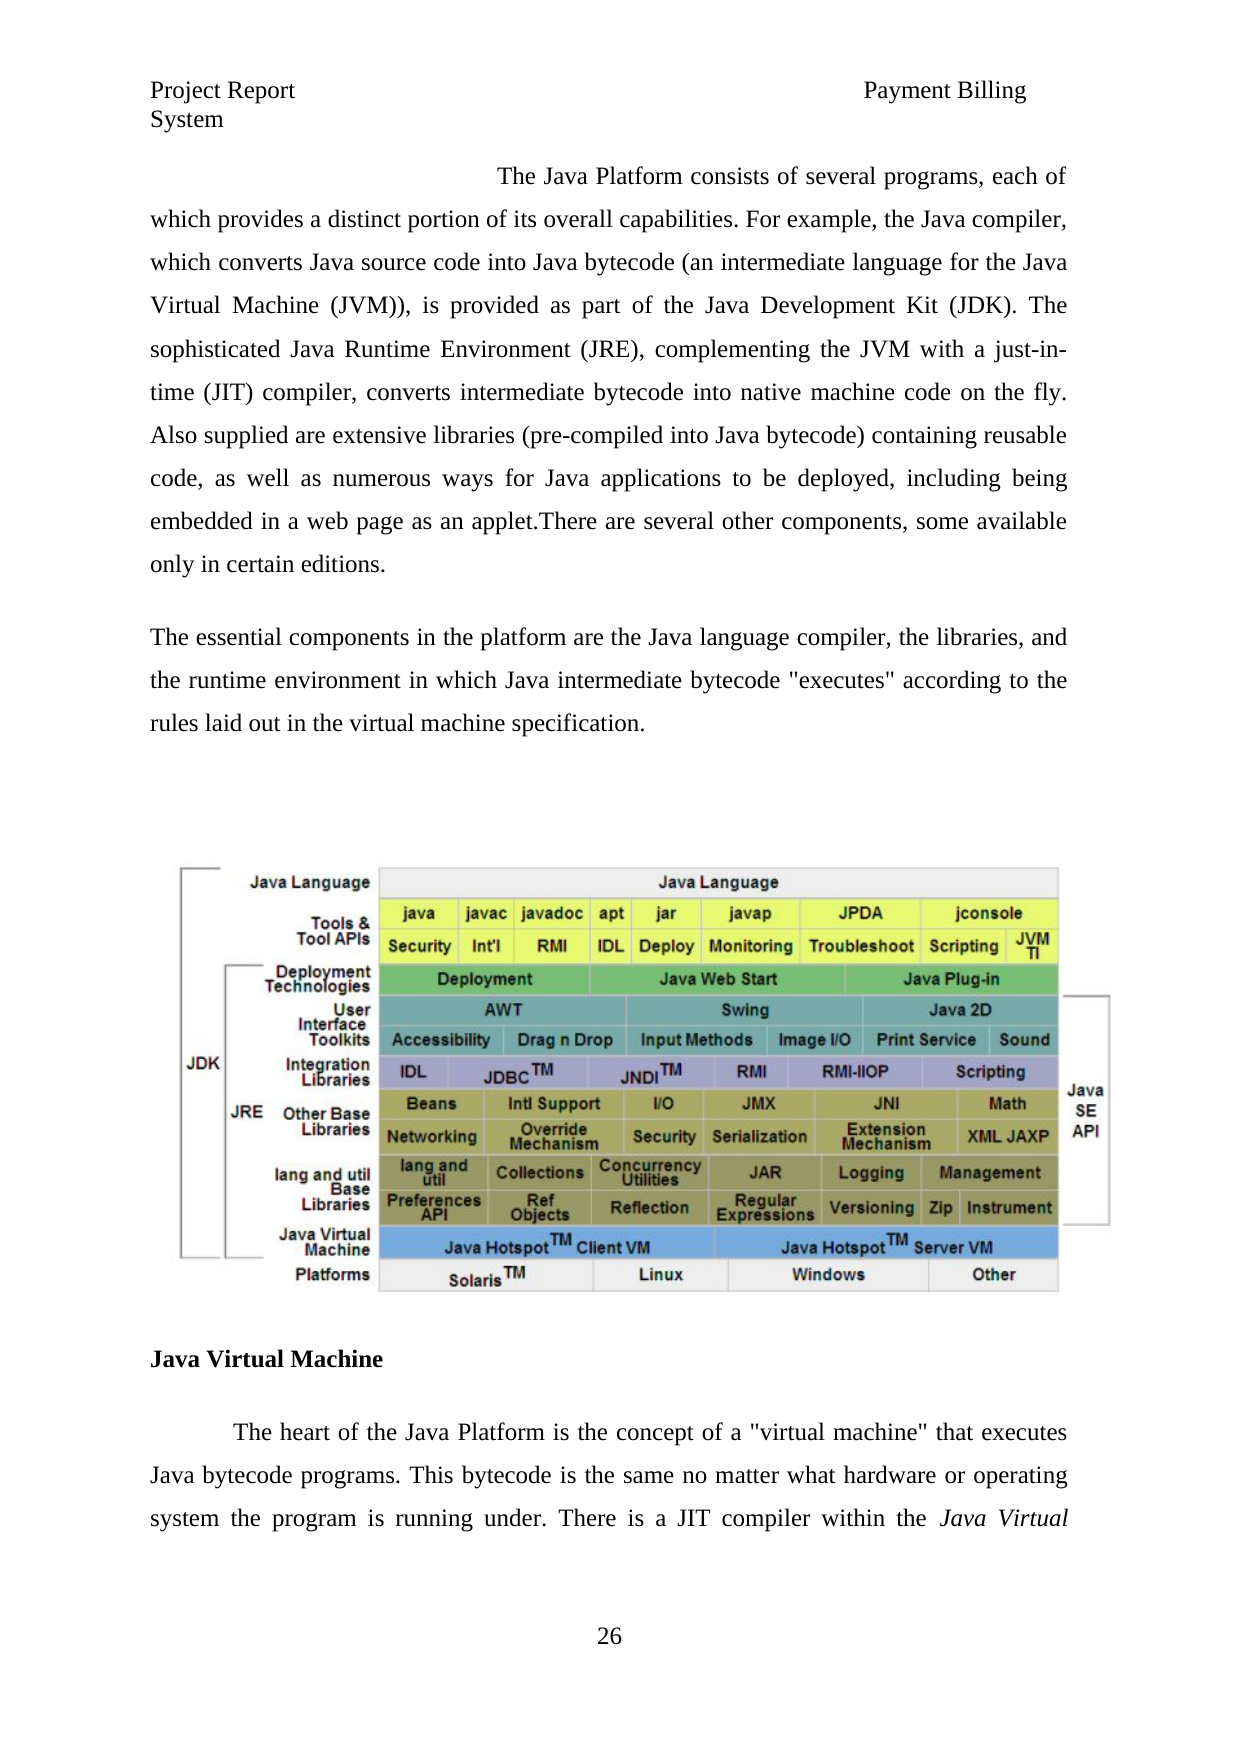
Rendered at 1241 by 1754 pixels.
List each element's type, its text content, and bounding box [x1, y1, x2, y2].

text The essential components in the platform are the Java language compiler, the libraries, and the runtime environment in which Java intermediate bytecode "executes" according to the rules laid out in the virtual machine specification. [150, 622, 1068, 737]
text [150, 1417, 1068, 1532]
picture [150, 852, 1125, 1301]
text Java Virtual Machine [150, 1344, 1068, 1373]
text The Java Platform consists of several programs, each of which provides a distinct portion of its overall capabilities. For example, the Java compiler, which converts Java source code into Java bytecode (an intermediate language for the Java Virtual Machine (JVM)), is provided as part of the Java Development Kit (JDK). The sophisticated Java Runtime Environment (JRE), complementing the JVM with a just-in-time (JIT) compiler, converts intermediate bytecode into native machine code on the fly. Also supplied are extensive libraries (pre-compiled into Java bytecode) containing reusable code, as well as numerous ways for Java applications to be deployed, including being embedded in a web page as an applet.There are several other components, some available only in certain editions. [150, 161, 1068, 578]
